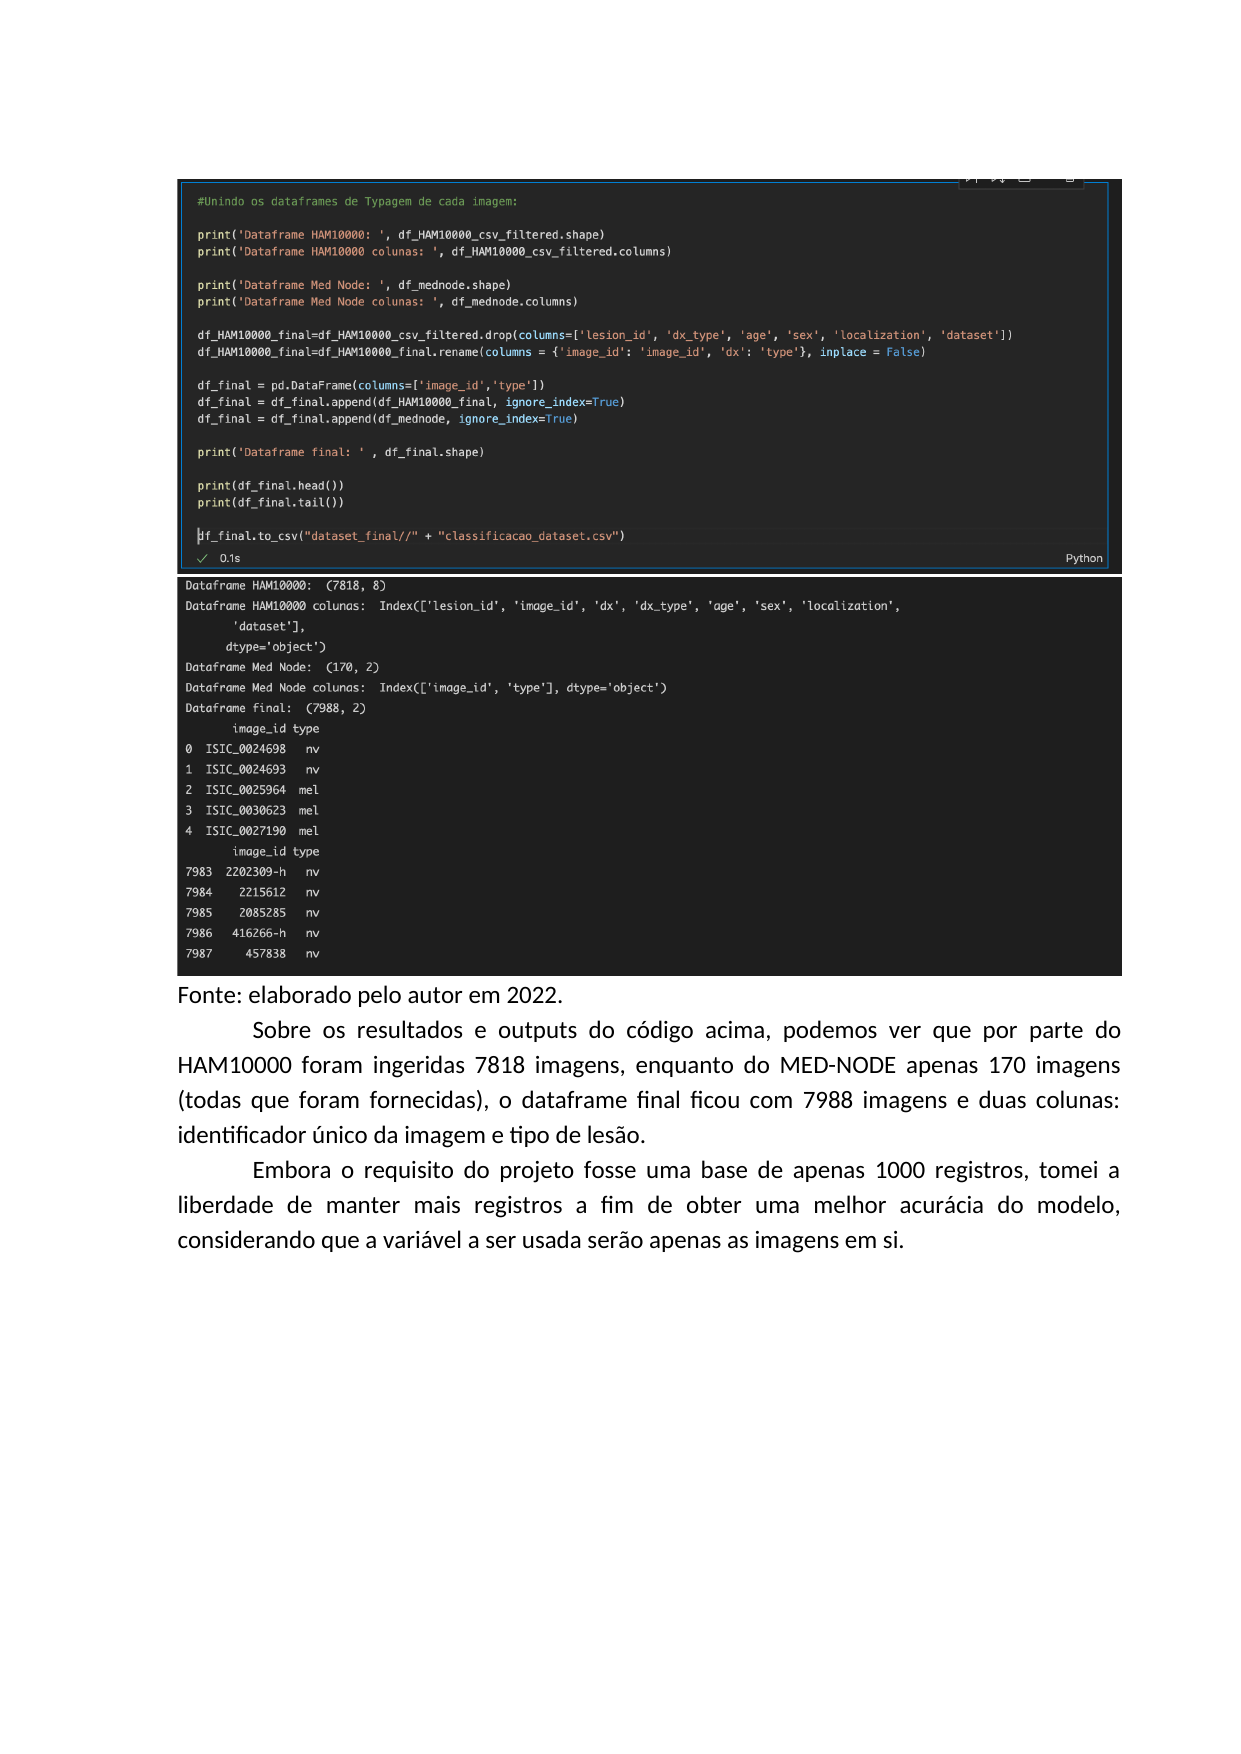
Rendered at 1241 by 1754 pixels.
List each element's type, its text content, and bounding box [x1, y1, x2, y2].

text Embora o requisito do projeto fosse uma base de apenas 1000 registros, tomei a liberdade de manter mais registros a fim de obter uma melhor acurácia do modelo, considerando que a variável a ser usada serão apenas as imagens em si. [177, 1154, 1122, 1255]
text Fonte: elaborado pelo autor em 2022. [177, 979, 1122, 1010]
picture [177, 577, 1122, 976]
text Sobre os resultados e outputs do código acima, podemos ver que por parte do HAM10000 foram ingeridas 7818 imagens, enquanto do MED-NODE apenas 170 imagens (todas que foram fornecidas), o dataframe final ficou com 7988 imagens e duas colunas: identificador único da imagem e tipo de lesão. [177, 1014, 1122, 1150]
picture [177, 179, 1122, 574]
